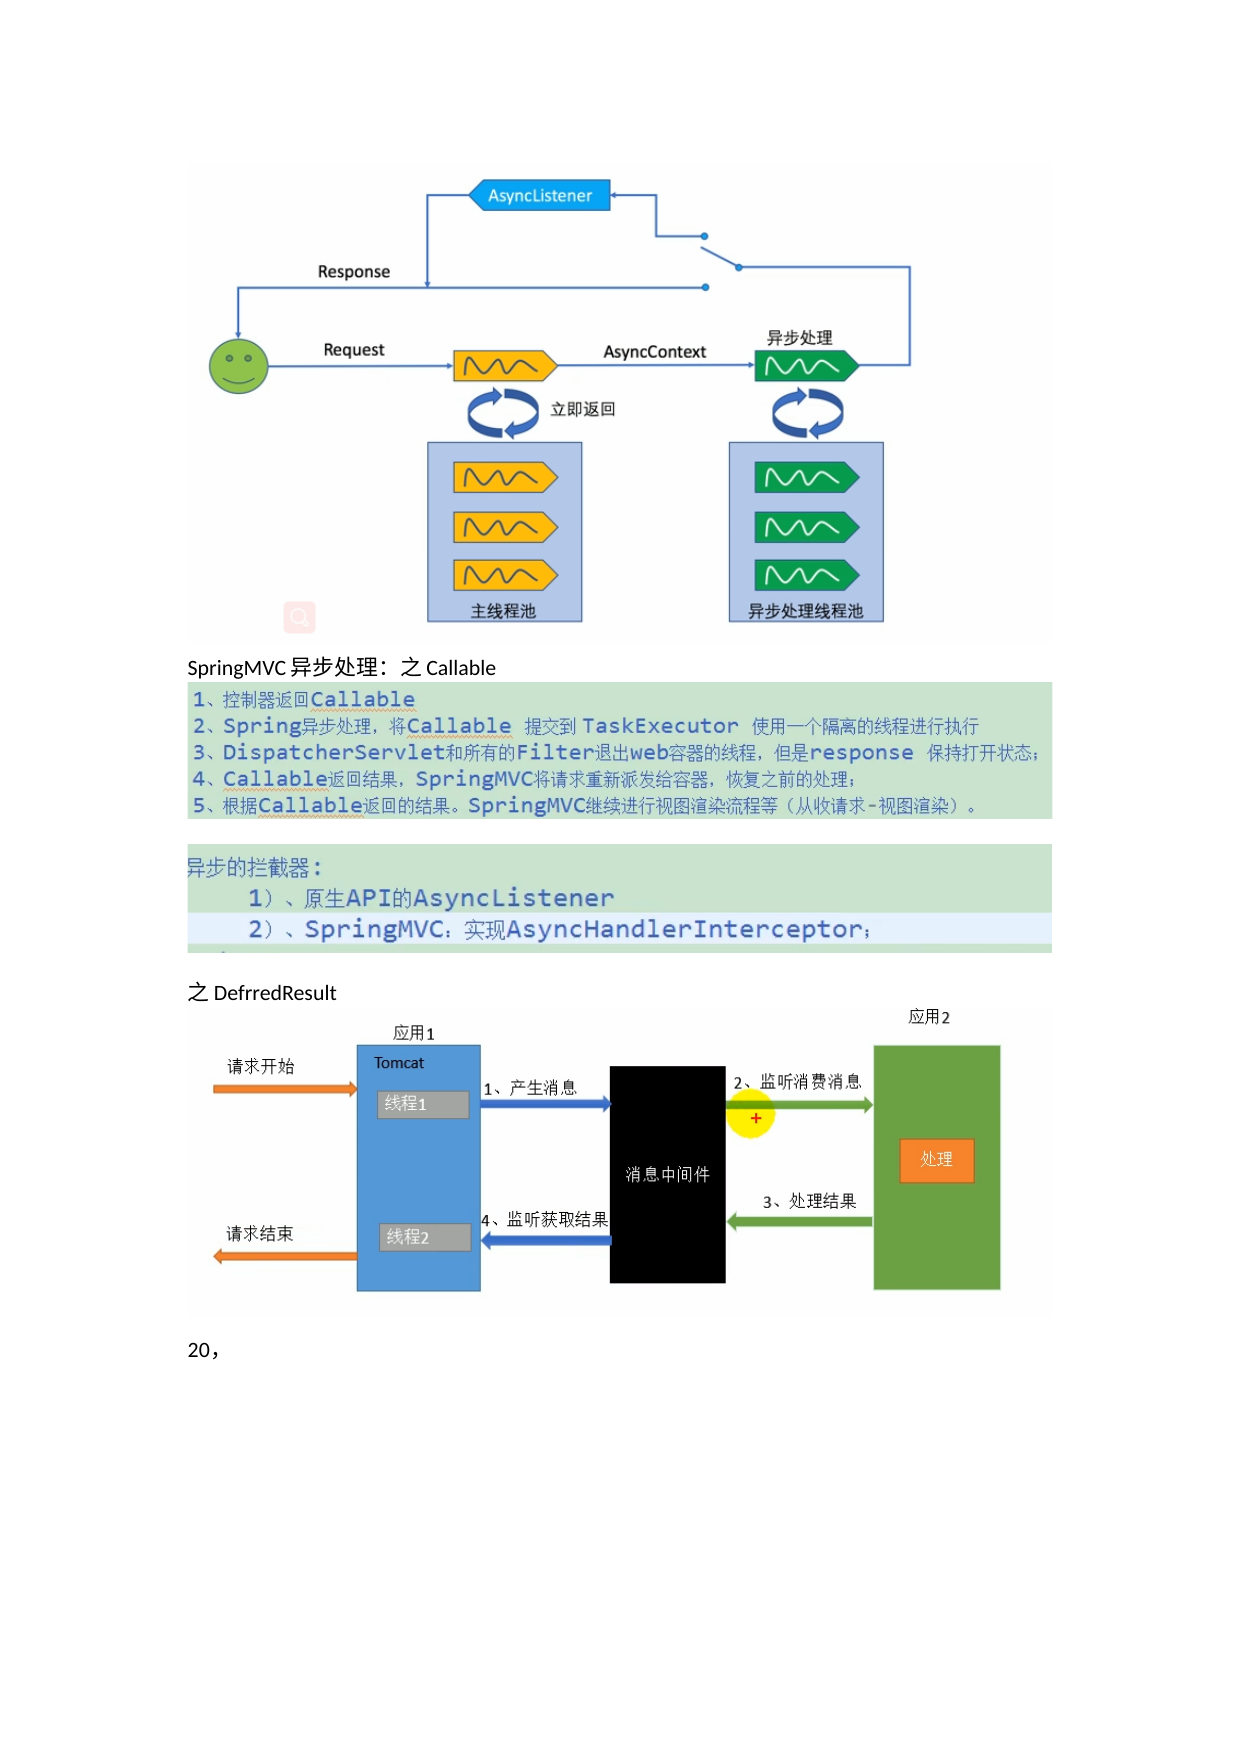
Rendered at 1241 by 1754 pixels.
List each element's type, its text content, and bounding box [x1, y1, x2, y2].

picture [187, 1007, 1052, 1317]
picture [187, 682, 1053, 819]
picture [187, 162, 1053, 644]
picture [187, 844, 1052, 953]
list SpringMVC异步处理：之Callable [187, 649, 1053, 682]
